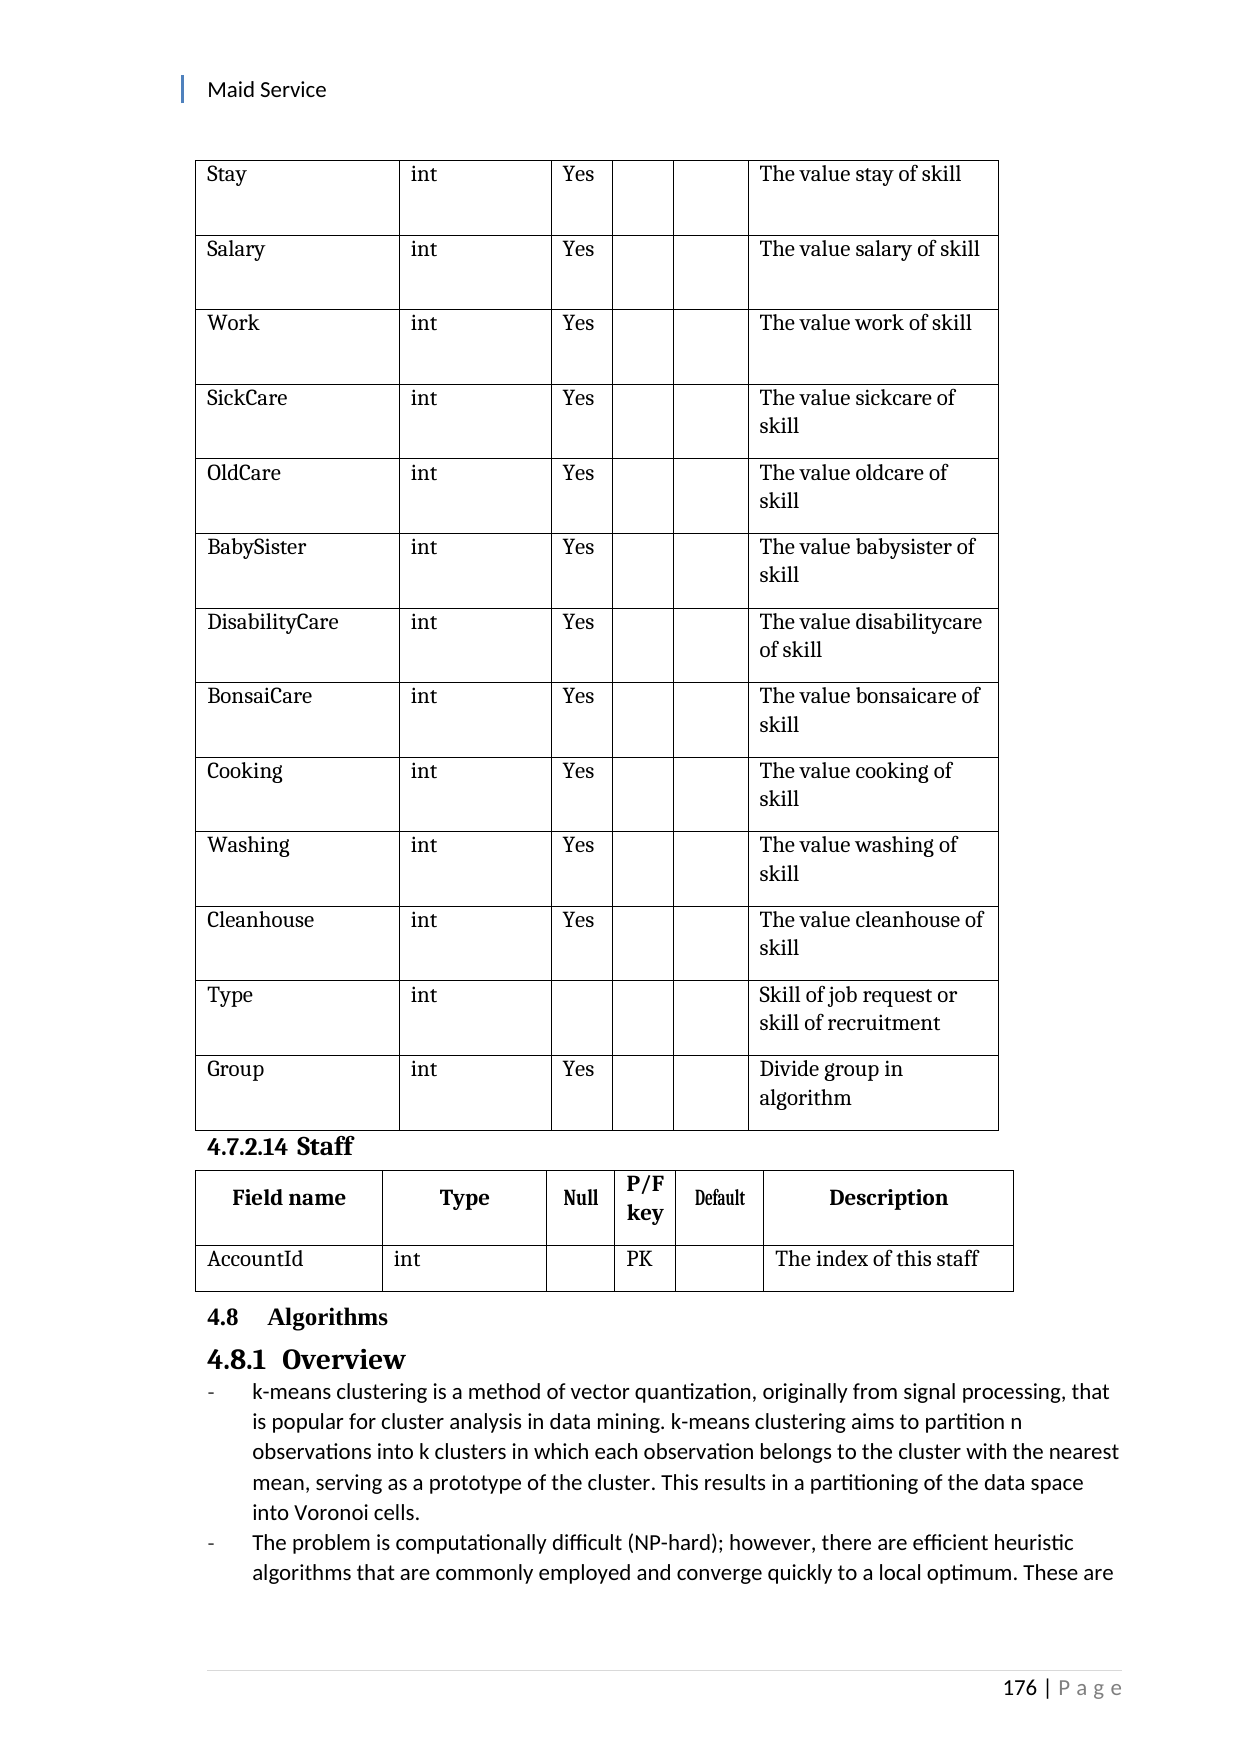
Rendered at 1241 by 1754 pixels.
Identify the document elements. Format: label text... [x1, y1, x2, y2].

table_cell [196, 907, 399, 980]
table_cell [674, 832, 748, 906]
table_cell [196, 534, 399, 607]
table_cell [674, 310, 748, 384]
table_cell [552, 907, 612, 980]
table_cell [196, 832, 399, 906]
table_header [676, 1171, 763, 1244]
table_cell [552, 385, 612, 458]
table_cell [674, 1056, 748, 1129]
subtitle Staff [207, 1131, 1122, 1162]
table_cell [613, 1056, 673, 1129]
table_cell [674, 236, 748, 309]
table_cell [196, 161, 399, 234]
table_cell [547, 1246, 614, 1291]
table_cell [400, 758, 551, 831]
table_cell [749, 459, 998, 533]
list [207, 1528, 1122, 1586]
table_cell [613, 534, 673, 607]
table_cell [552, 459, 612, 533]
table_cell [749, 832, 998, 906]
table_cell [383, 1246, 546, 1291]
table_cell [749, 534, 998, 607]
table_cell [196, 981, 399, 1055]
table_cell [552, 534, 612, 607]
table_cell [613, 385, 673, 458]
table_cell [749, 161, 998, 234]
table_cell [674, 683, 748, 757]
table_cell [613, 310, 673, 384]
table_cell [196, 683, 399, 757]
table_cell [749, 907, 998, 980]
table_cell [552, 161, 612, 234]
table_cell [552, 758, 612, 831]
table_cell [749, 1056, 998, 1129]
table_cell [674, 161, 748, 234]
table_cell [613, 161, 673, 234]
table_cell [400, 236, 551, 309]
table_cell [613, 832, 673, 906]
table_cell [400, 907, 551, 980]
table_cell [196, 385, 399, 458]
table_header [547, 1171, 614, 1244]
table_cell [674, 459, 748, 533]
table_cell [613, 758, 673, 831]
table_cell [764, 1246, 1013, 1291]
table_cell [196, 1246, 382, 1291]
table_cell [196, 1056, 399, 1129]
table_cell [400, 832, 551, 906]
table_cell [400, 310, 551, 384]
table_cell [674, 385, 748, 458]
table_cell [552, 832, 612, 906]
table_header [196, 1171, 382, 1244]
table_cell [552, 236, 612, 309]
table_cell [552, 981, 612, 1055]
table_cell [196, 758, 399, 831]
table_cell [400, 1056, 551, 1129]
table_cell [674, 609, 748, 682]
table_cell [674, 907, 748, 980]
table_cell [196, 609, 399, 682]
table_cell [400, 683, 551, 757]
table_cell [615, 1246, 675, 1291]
subtitle Algorithms [207, 1302, 1122, 1331]
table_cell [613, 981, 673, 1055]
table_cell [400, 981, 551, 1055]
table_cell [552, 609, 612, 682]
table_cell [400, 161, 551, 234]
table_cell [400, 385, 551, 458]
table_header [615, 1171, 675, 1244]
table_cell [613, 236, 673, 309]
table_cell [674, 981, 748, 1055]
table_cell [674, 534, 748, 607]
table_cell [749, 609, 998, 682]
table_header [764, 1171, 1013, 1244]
list k-means clustering is a method of vector quantization, originally from signal processing, that is popular for cluster analysis in data mining. k-means clustering aims to partition n observations into k clusters in which each observation belongs to the cluster with the nearest mean, serving as a prototype of the cluster. This results in a partitioning of the data space into Voronoi cells. [207, 1377, 1122, 1526]
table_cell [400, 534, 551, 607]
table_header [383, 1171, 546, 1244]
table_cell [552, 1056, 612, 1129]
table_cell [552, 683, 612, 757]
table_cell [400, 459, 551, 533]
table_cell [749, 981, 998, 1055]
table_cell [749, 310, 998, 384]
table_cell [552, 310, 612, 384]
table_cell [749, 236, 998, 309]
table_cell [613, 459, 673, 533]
subtitle Overview [207, 1343, 1122, 1377]
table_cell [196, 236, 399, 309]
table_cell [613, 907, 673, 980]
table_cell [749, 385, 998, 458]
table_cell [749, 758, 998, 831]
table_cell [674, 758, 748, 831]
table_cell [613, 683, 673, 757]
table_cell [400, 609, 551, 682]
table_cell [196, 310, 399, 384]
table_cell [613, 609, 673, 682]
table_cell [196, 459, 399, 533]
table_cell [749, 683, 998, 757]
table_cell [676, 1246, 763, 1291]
